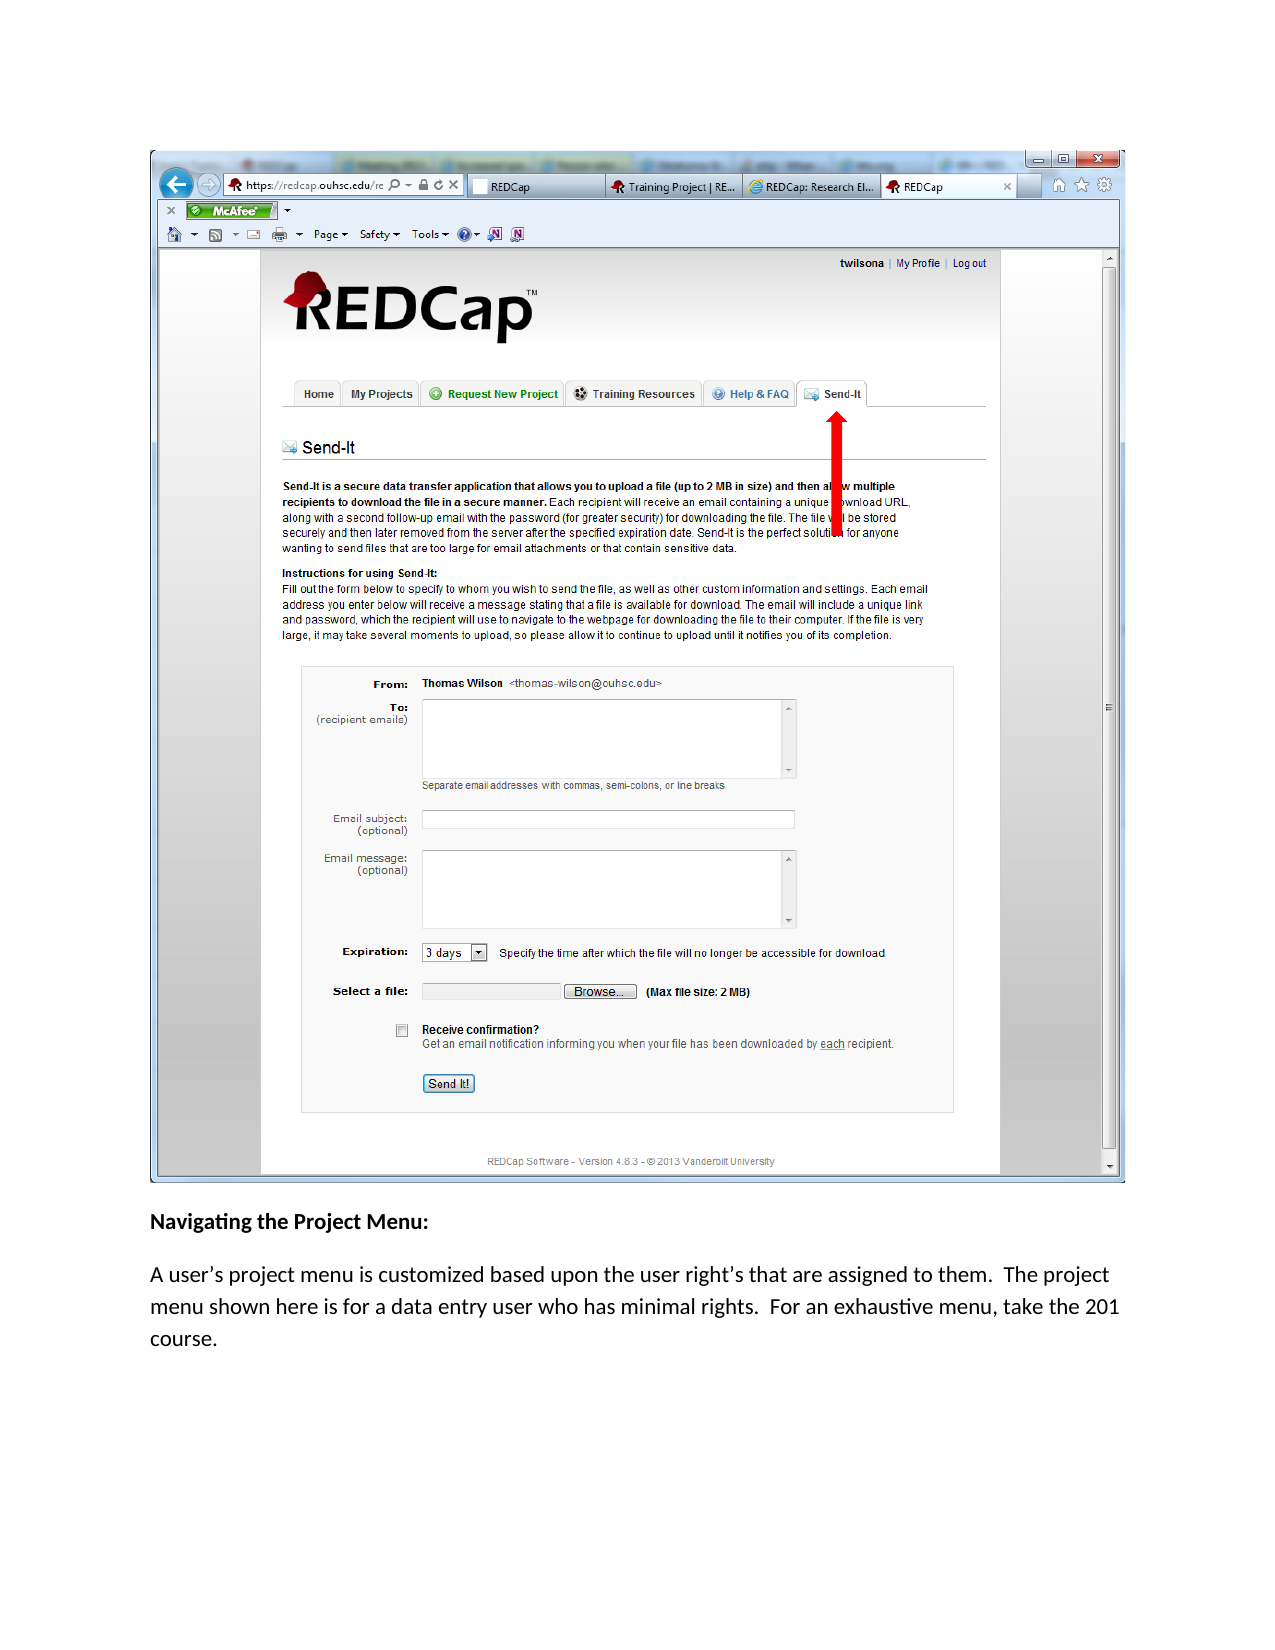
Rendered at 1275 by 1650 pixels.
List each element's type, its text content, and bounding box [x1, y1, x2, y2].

picture [150, 150, 1125, 1183]
text Navigating the Project Menu: [150, 1207, 1125, 1235]
text A user’s project menu is customized based upon the user right’s that are assigned to them. The project menu shown here is for a data entry user who has minimal rights. For an exhaustive menu, take the 201 course. [150, 1260, 1125, 1353]
